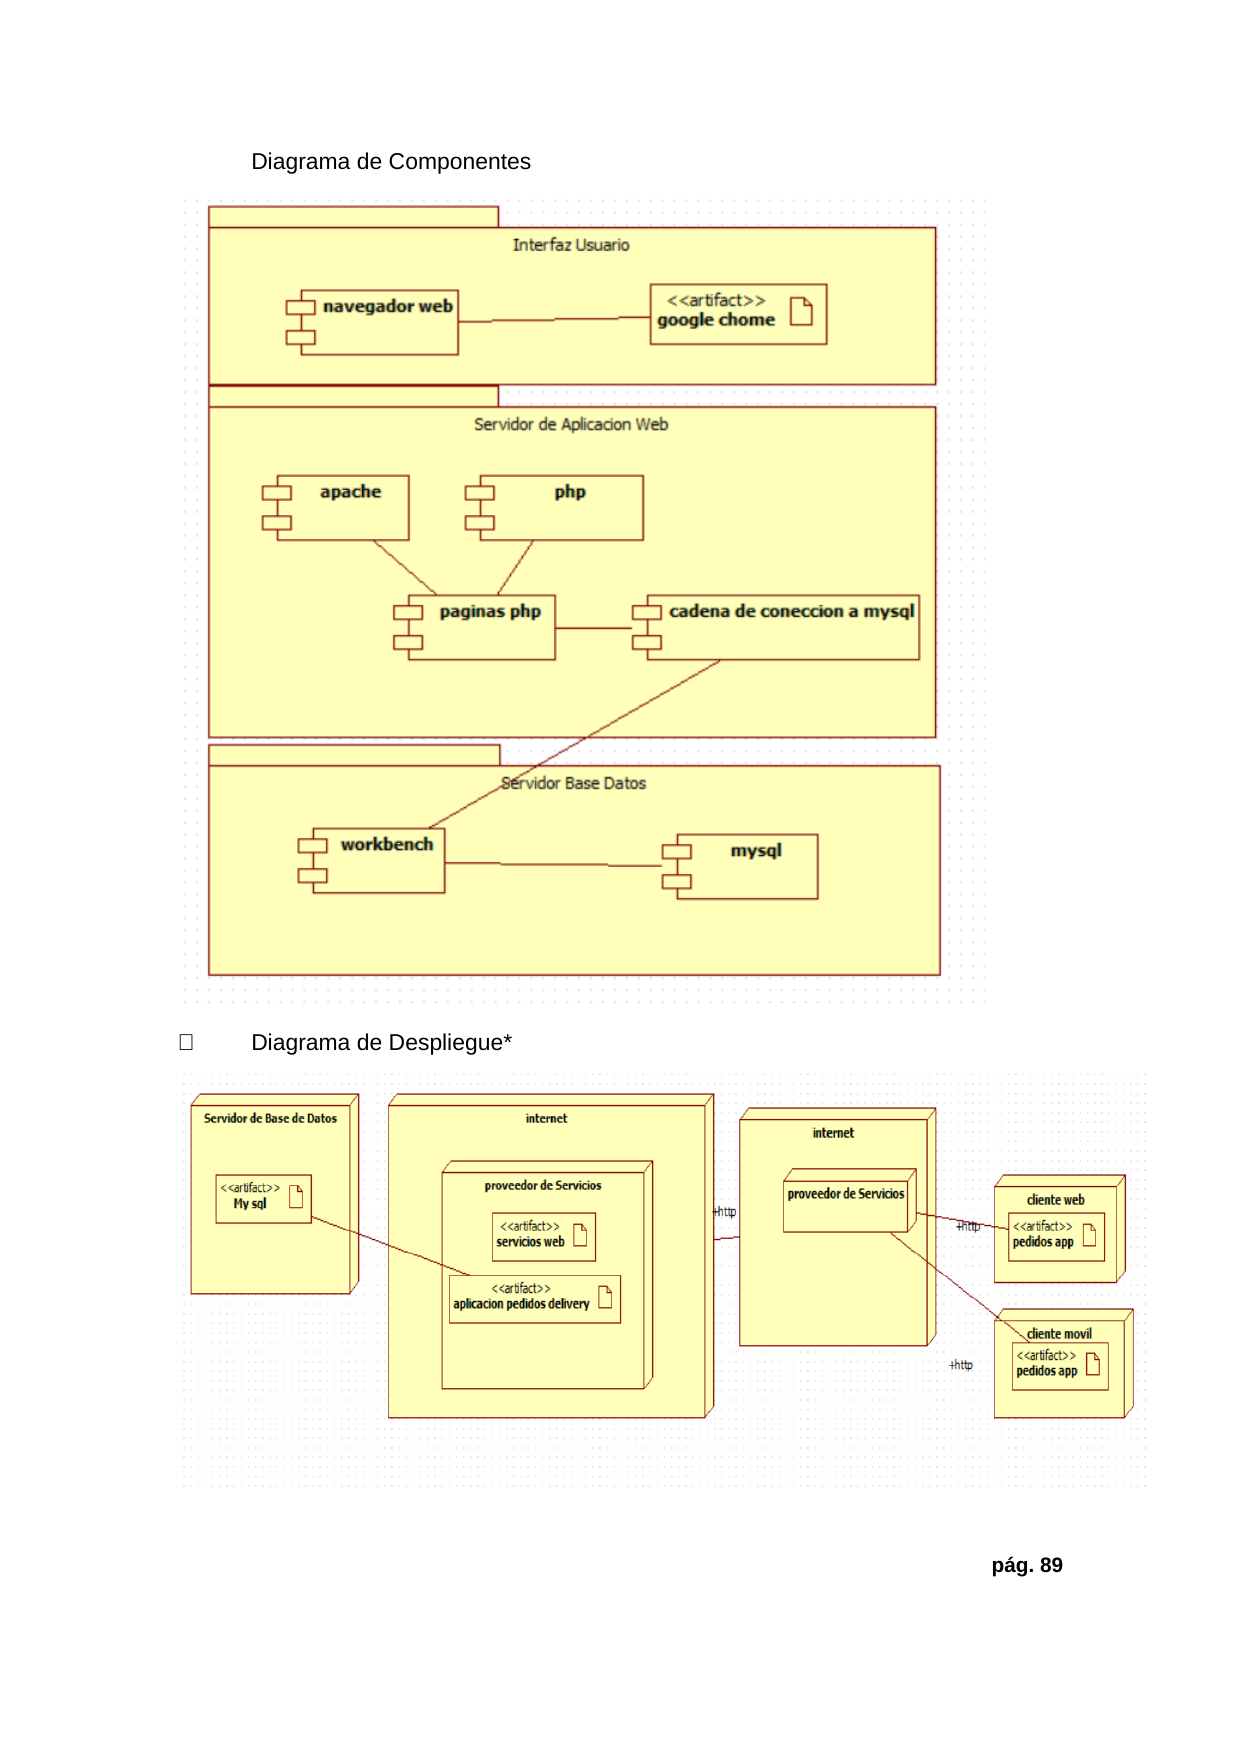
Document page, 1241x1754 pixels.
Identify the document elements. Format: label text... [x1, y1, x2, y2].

text Diagrama de Despliegue* [177, 1029, 1063, 1056]
picture [177, 1073, 1146, 1489]
picture [177, 192, 986, 1011]
text Diagrama de Componentes [177, 148, 1063, 174]
